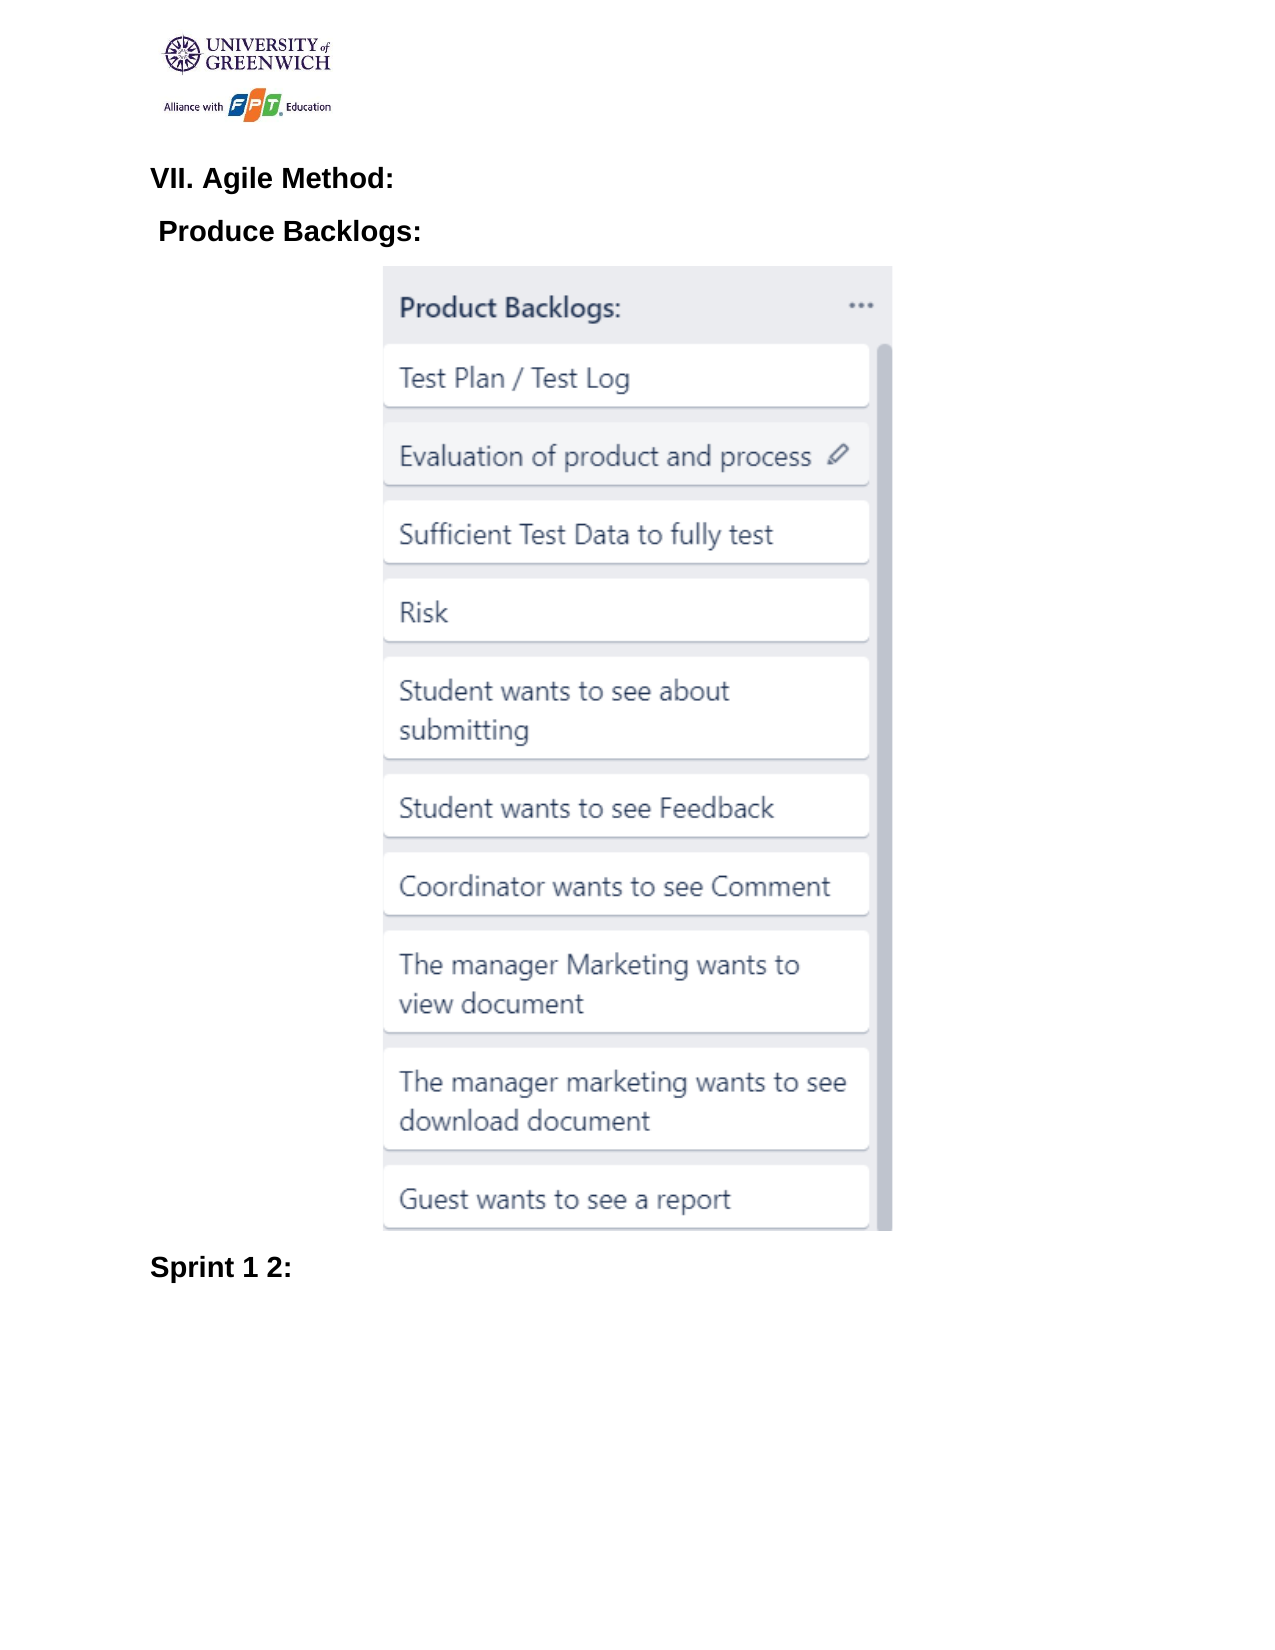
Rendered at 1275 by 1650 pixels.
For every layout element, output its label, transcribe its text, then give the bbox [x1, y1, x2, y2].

text Produce Backlogs: [150, 214, 1125, 248]
picture [382, 266, 893, 1231]
text Sprint 1 2: [150, 1250, 1125, 1283]
picture [150, 21, 343, 133]
text VII. Agile Method: [150, 161, 1125, 195]
